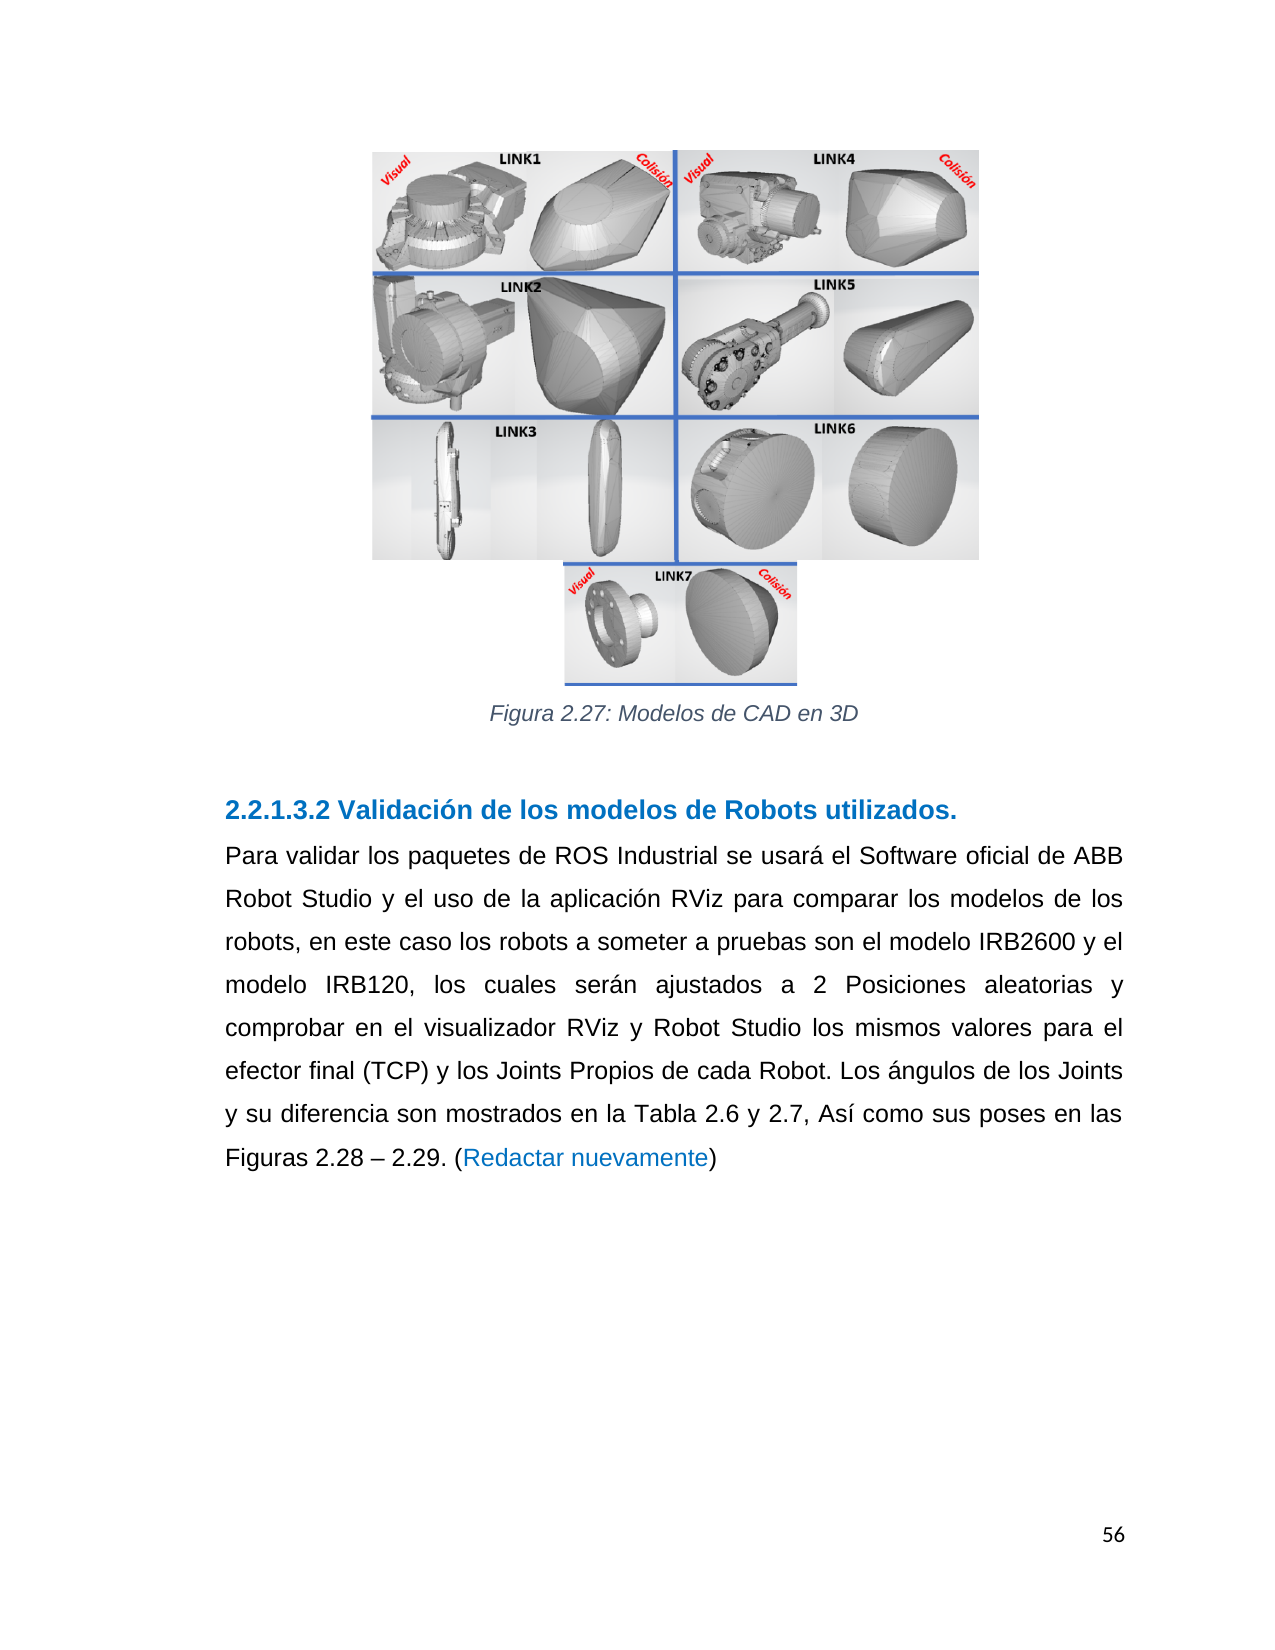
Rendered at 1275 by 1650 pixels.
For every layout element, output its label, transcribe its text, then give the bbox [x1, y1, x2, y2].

text Figura 2.27: Modelos de CAD en 3D [225, 700, 1125, 726]
list Validación de los modelos de Robots utilizados. [225, 794, 1125, 825]
picture [370, 150, 979, 686]
text Para validar los paquetes de ROS Industrial se usará el Software oficial de ABB Robot Studio y el uso de la aplicación RViz para comparar los modelos de los robots, en este caso los robots a someter a pruebas son el modelo IRB2600 y el modelo IRB120, los cuales serán ajustados a 2 Posiciones aleatorias y comprobar en el visualizador RViz y Robot Studio los mismos valores para el efector final (TCP) y los Joints Propios de cada Robot. Los ángulos de los Joints y su diferencia son mostrados en la Tabla 2.6 y 2.7, Así como sus poses en las Figuras 2.28 – 2.29. (Redactar nuevamente) [225, 841, 1125, 1171]
